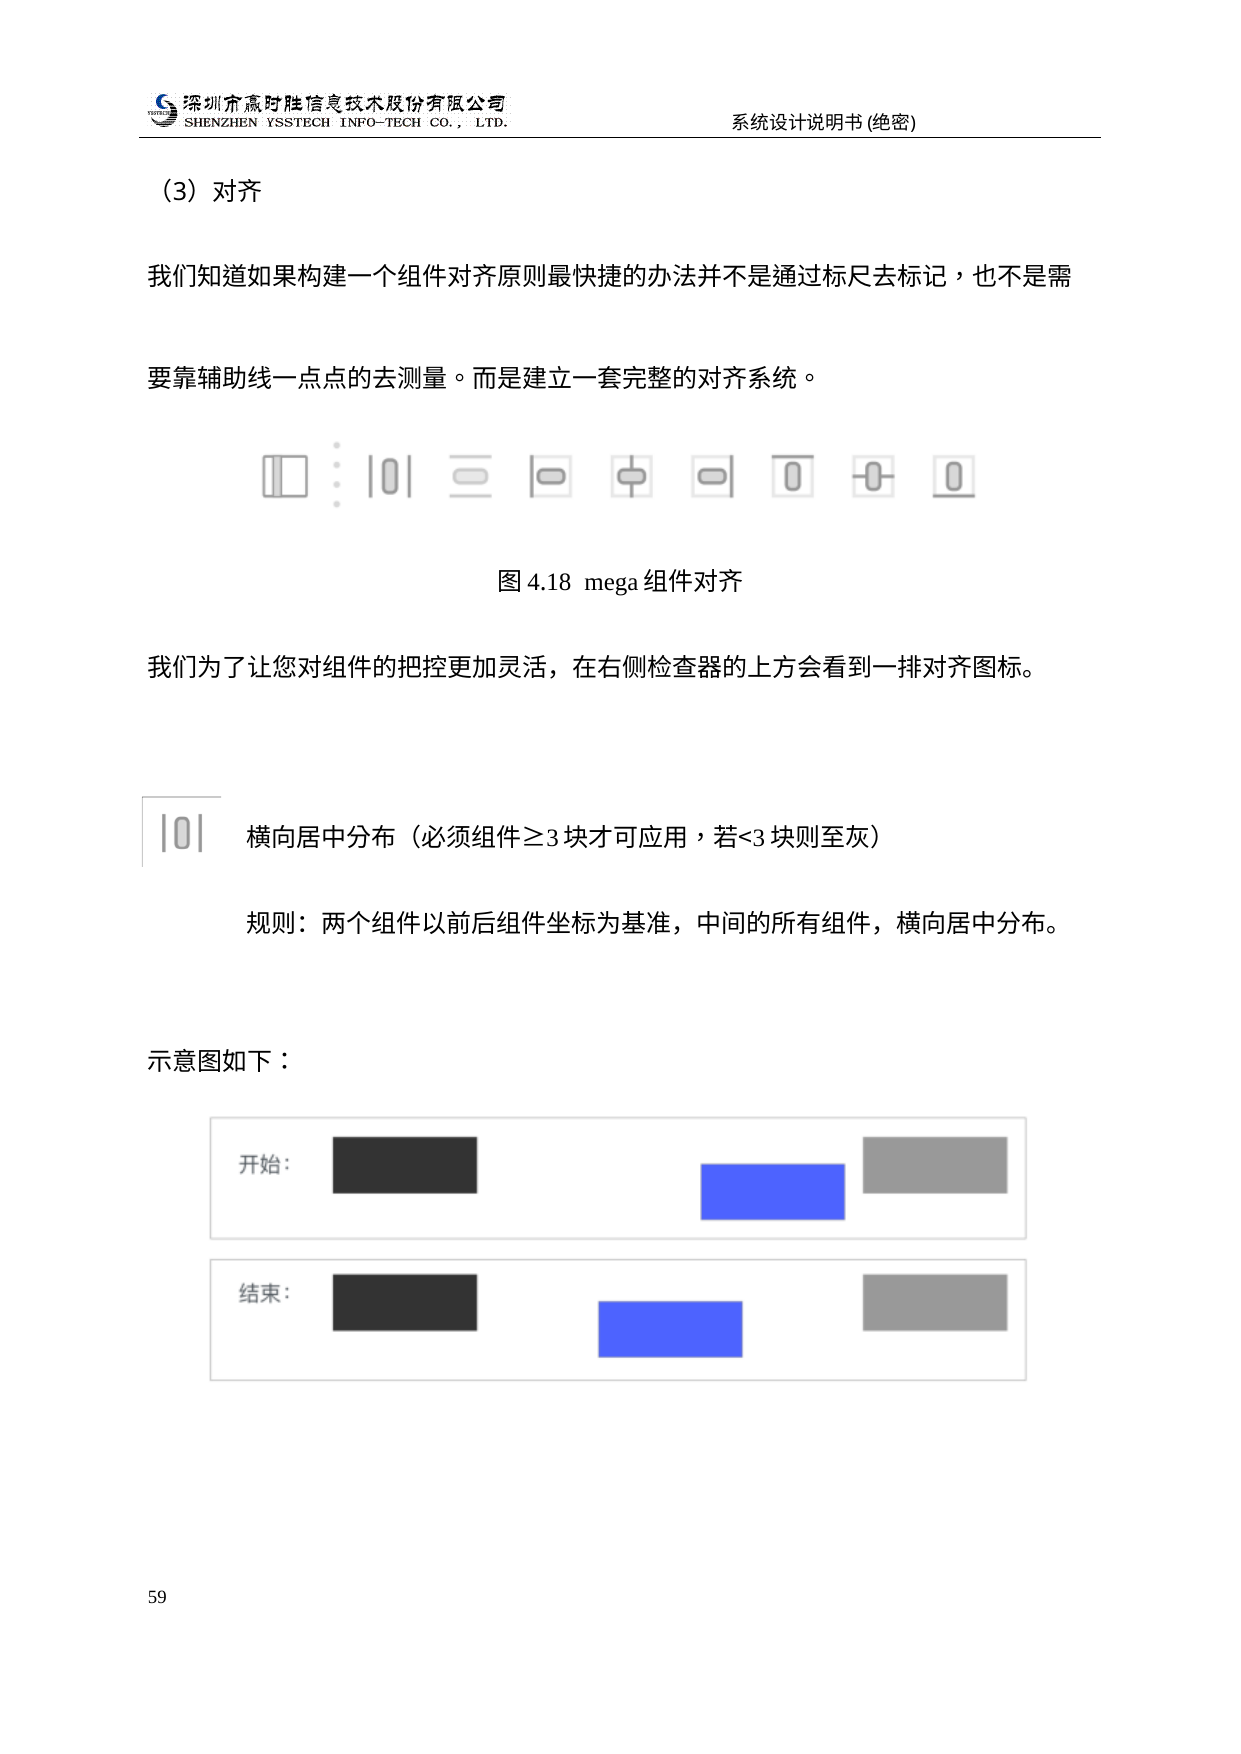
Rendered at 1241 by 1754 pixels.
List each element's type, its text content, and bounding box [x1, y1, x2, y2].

text 我们为了让您对组件的把控更加灵活，在右侧检查器的上方会看到一排对齐图标。 [148, 631, 1092, 699]
text 我们知道如果构建一个组件对齐原则最快捷的办法并不是通过标尺去标记，也不是需要靠辅助线一点点的去测量。而是建立一套完整的对齐系统。 [148, 241, 1092, 411]
picture [207, 1111, 1033, 1387]
subtitle 对齐 [148, 156, 1092, 224]
text 规则：两个组件以前后组件坐标为基准，中间的所有组件，横向居中分布。 [148, 888, 1092, 956]
text 示意图如下： [148, 1025, 1092, 1093]
text 图4.18 mega组件对齐 [148, 545, 1092, 613]
text 横向居中分布（必须组件≥3块才可应用，若<3块则至灰） [148, 802, 1092, 870]
picture [235, 428, 1006, 525]
picture [141, 796, 222, 867]
picture [147, 90, 512, 129]
